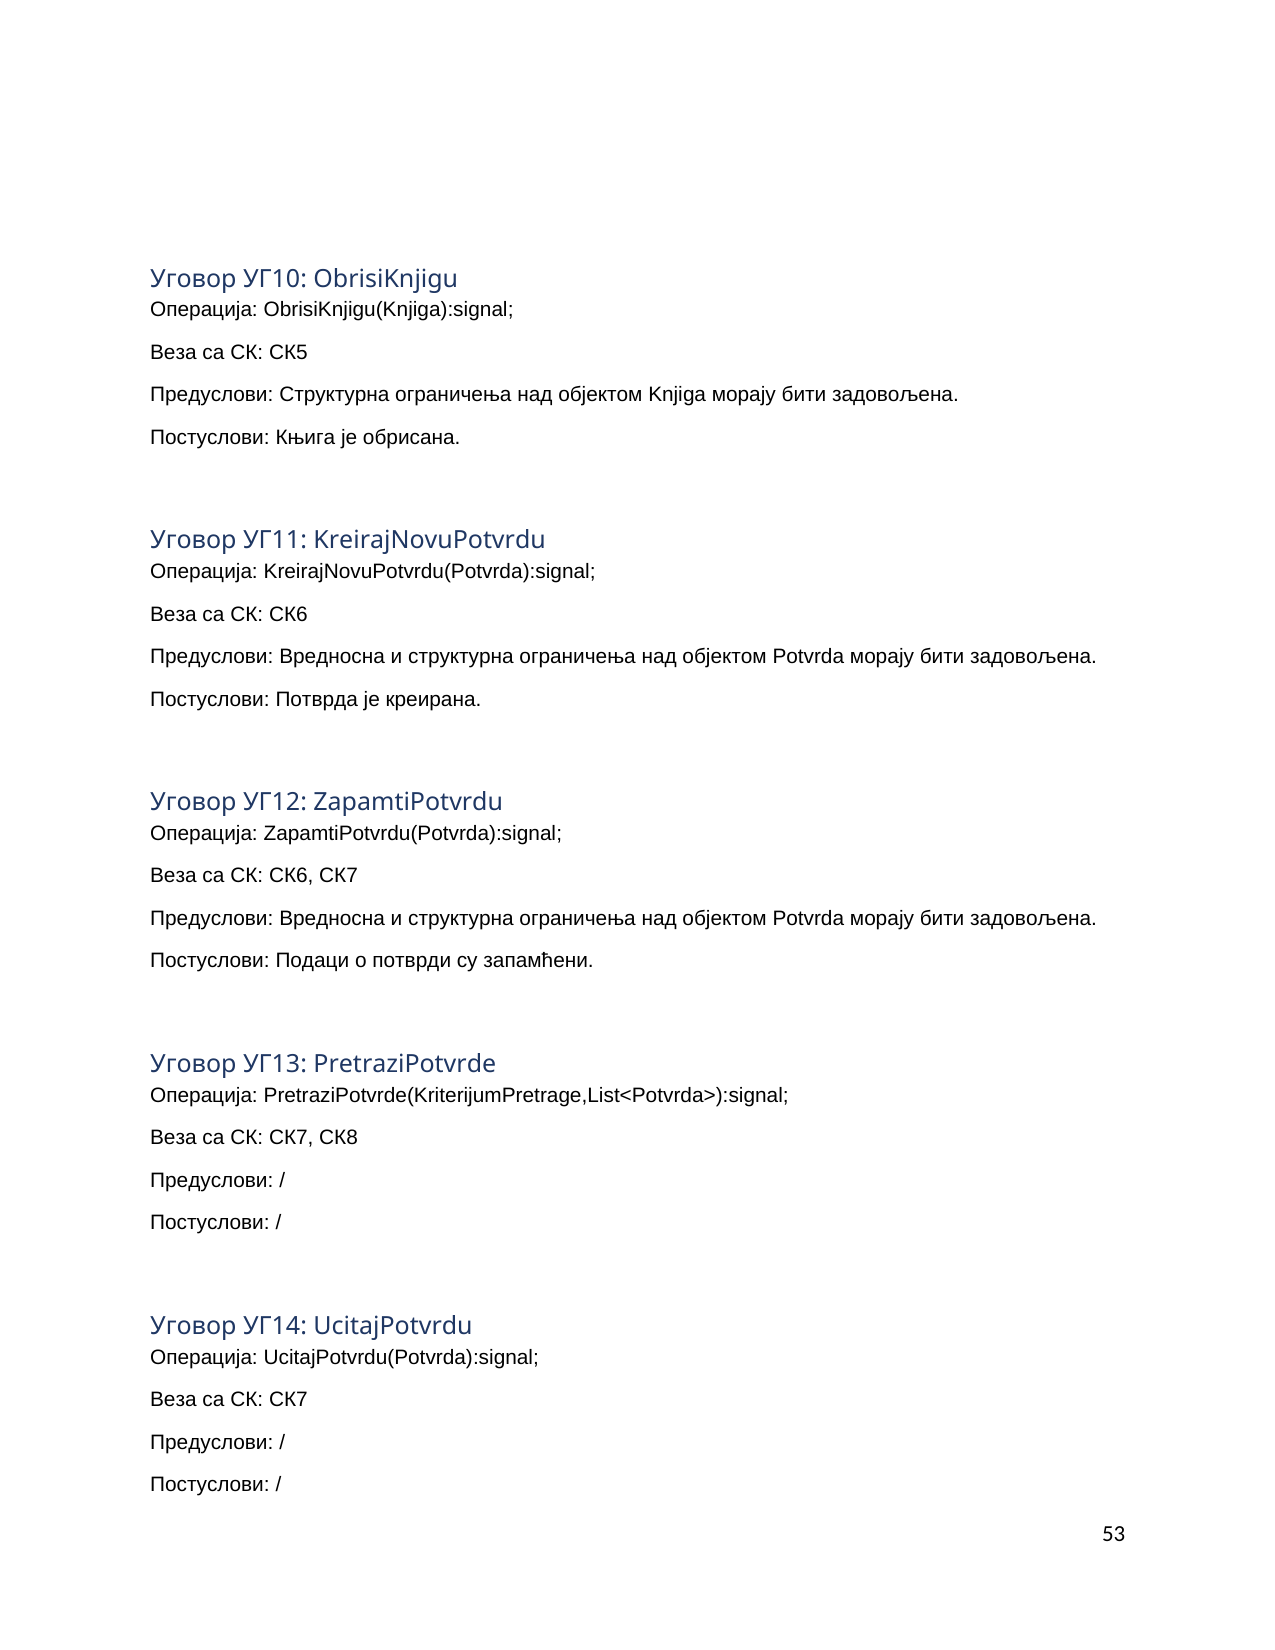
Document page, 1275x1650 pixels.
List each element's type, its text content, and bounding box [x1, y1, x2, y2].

text Операција: ObrisiKnjigu(Knjiga):signal; [150, 297, 1125, 321]
text Операција: PretraziPotvrde(KriterijumPretrage,List<Potvrda>):signal; [150, 1083, 1125, 1107]
text Веза са СК: СК6 [150, 601, 1125, 625]
text Постуслови: Књига је обрисана. [150, 424, 1125, 448]
text Постуслови: / [150, 1472, 1125, 1496]
text Постуслови: Подаци о потврди су запамћени. [150, 948, 1125, 972]
text Веза са СК: СК7, СК8 [150, 1125, 1125, 1149]
subtitle Уговор УГ11: KreirajNovuPotvrdu [150, 522, 1125, 556]
text Веза са СК: СК6, СК7 [150, 863, 1125, 887]
text Операција: KreirajNovuPotvrdu(Potvrda):signal; [150, 559, 1125, 583]
text Постуслови: Потврда је креирана. [150, 686, 1125, 710]
text Постуслови: / [150, 1210, 1125, 1234]
text Веза са СК: СК5 [150, 339, 1125, 363]
text Веза са СК: СК7 [150, 1387, 1125, 1411]
text Операција: UcitajPotvrdu(Potvrda):signal; [150, 1344, 1125, 1368]
text Операција: ZapamtiPotvrdu(Potvrda):signal; [150, 821, 1125, 845]
subtitle Уговор УГ10: ObrisiKnjigu [150, 260, 1125, 294]
text Предуслови: / [150, 1429, 1125, 1453]
subtitle Уговор УГ12: ZapamtiPotvrdu [150, 784, 1125, 818]
text Предуслови: / [150, 1168, 1125, 1192]
text Предуслови: Вредносна и структурна ограничења над објектом Potvrda морају бити задовољена. [150, 906, 1125, 930]
subtitle Уговор УГ13: PretraziPotvrde [150, 1046, 1125, 1080]
text Предуслови: Структурна ограничења над објектом Knjiga морају бити задовољена. [150, 382, 1125, 406]
subtitle Уговор УГ14: UcitajPotvrdu [150, 1308, 1125, 1342]
text Предуслови: Вредносна и структурна ограничења над објектом Potvrda морају бити задовољена. [150, 644, 1125, 668]
